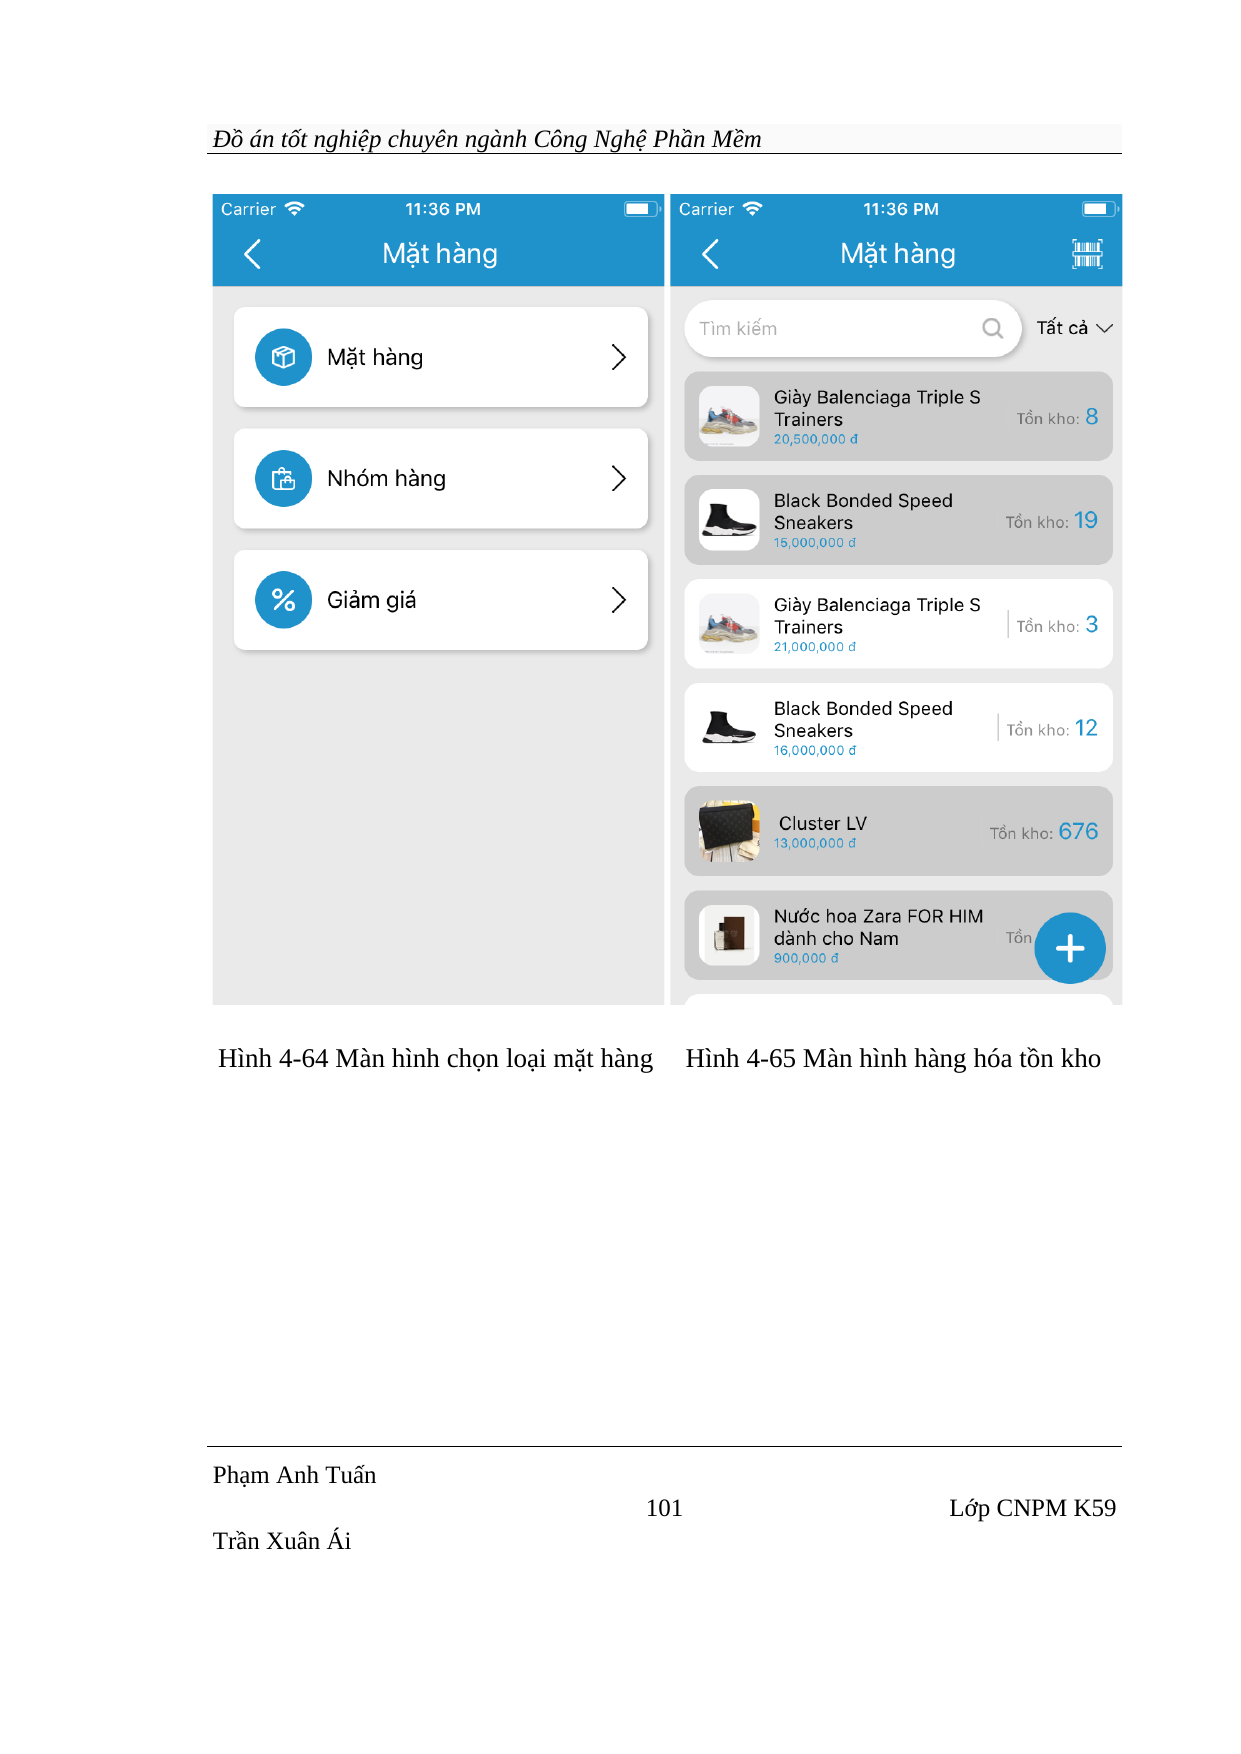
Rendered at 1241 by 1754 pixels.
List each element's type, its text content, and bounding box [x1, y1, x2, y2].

picture [670, 194, 1123, 1005]
picture [212, 194, 665, 1005]
table_cell Hình - Màn hình hàng hóa tồn kho [665, 182, 1122, 1102]
table_cell Hình - Màn hình chọn loại mặt hàng [207, 182, 664, 1102]
